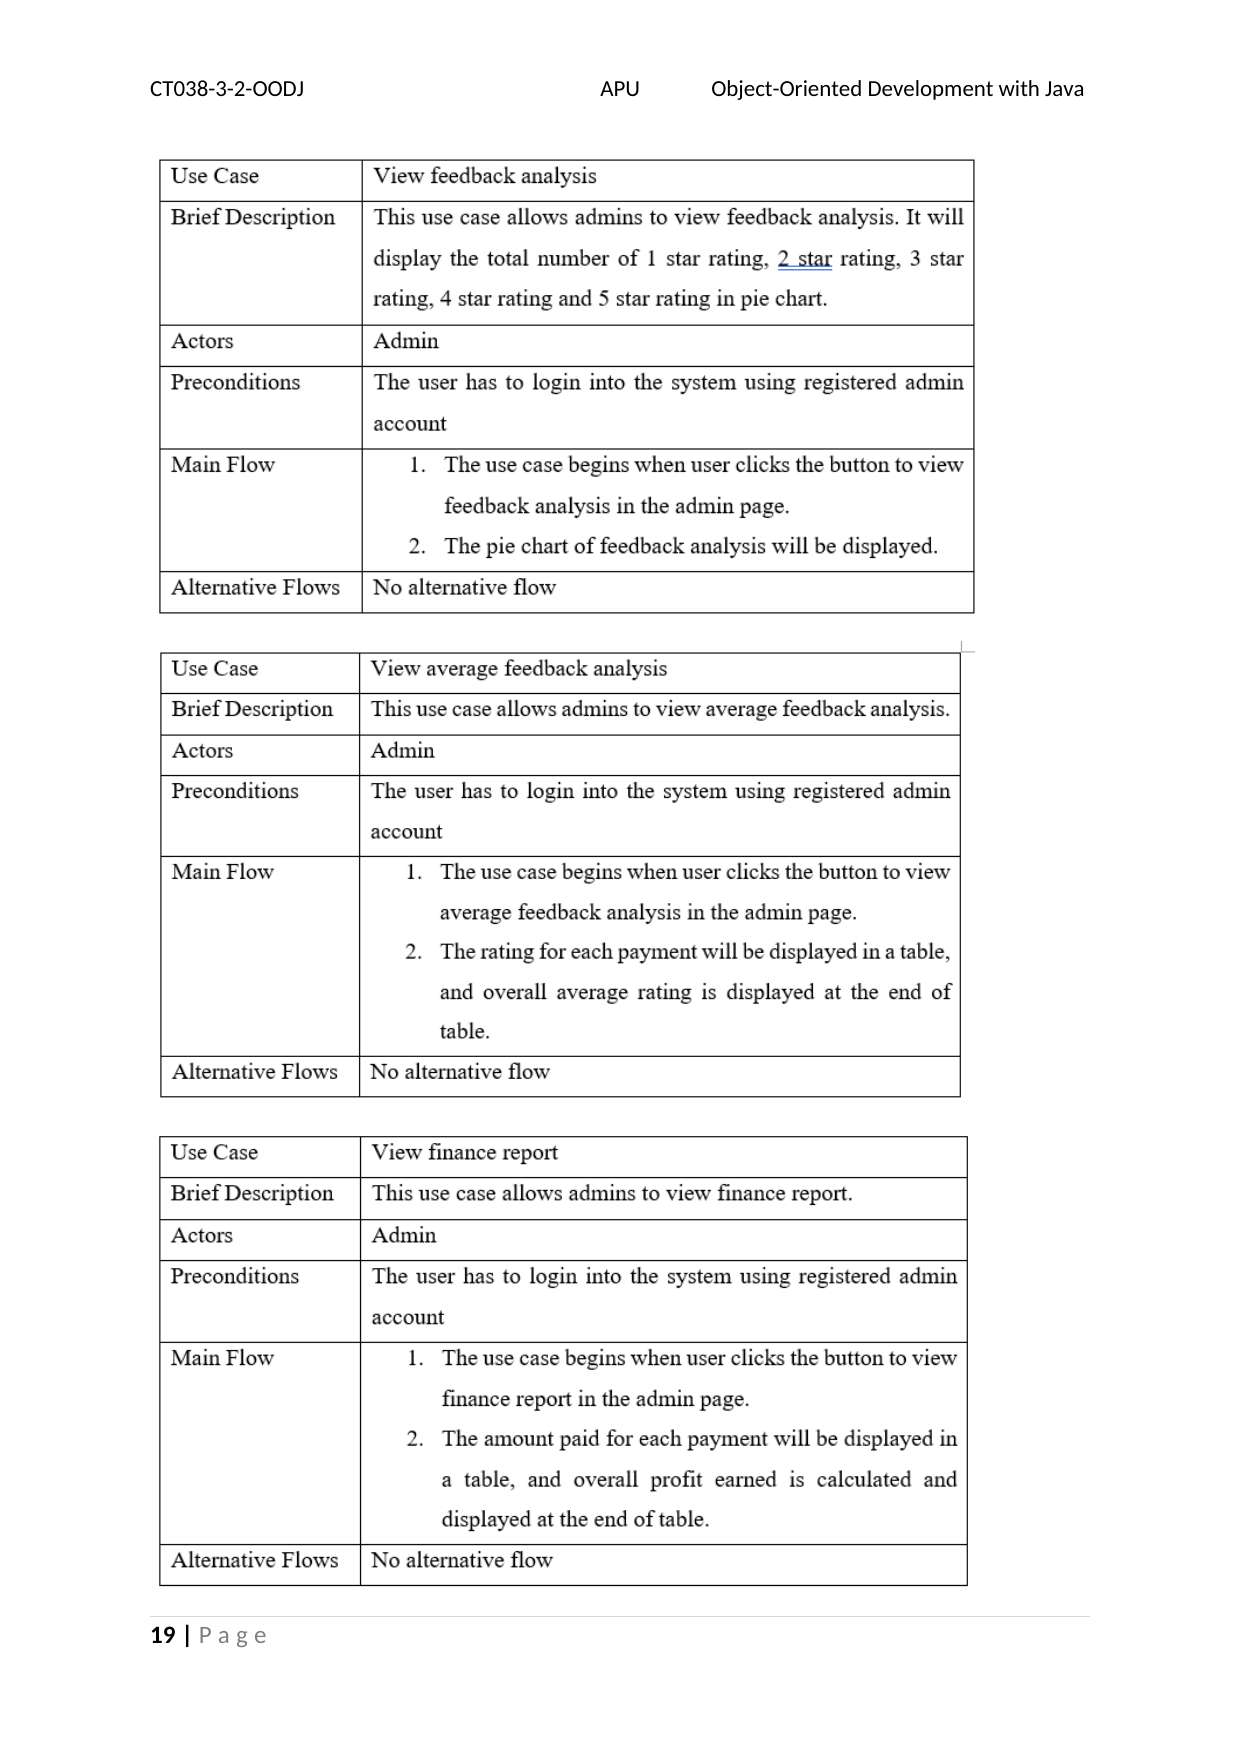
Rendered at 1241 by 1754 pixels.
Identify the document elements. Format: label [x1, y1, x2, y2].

picture [150, 641, 976, 1109]
picture [150, 1128, 982, 1599]
picture [150, 150, 984, 623]
